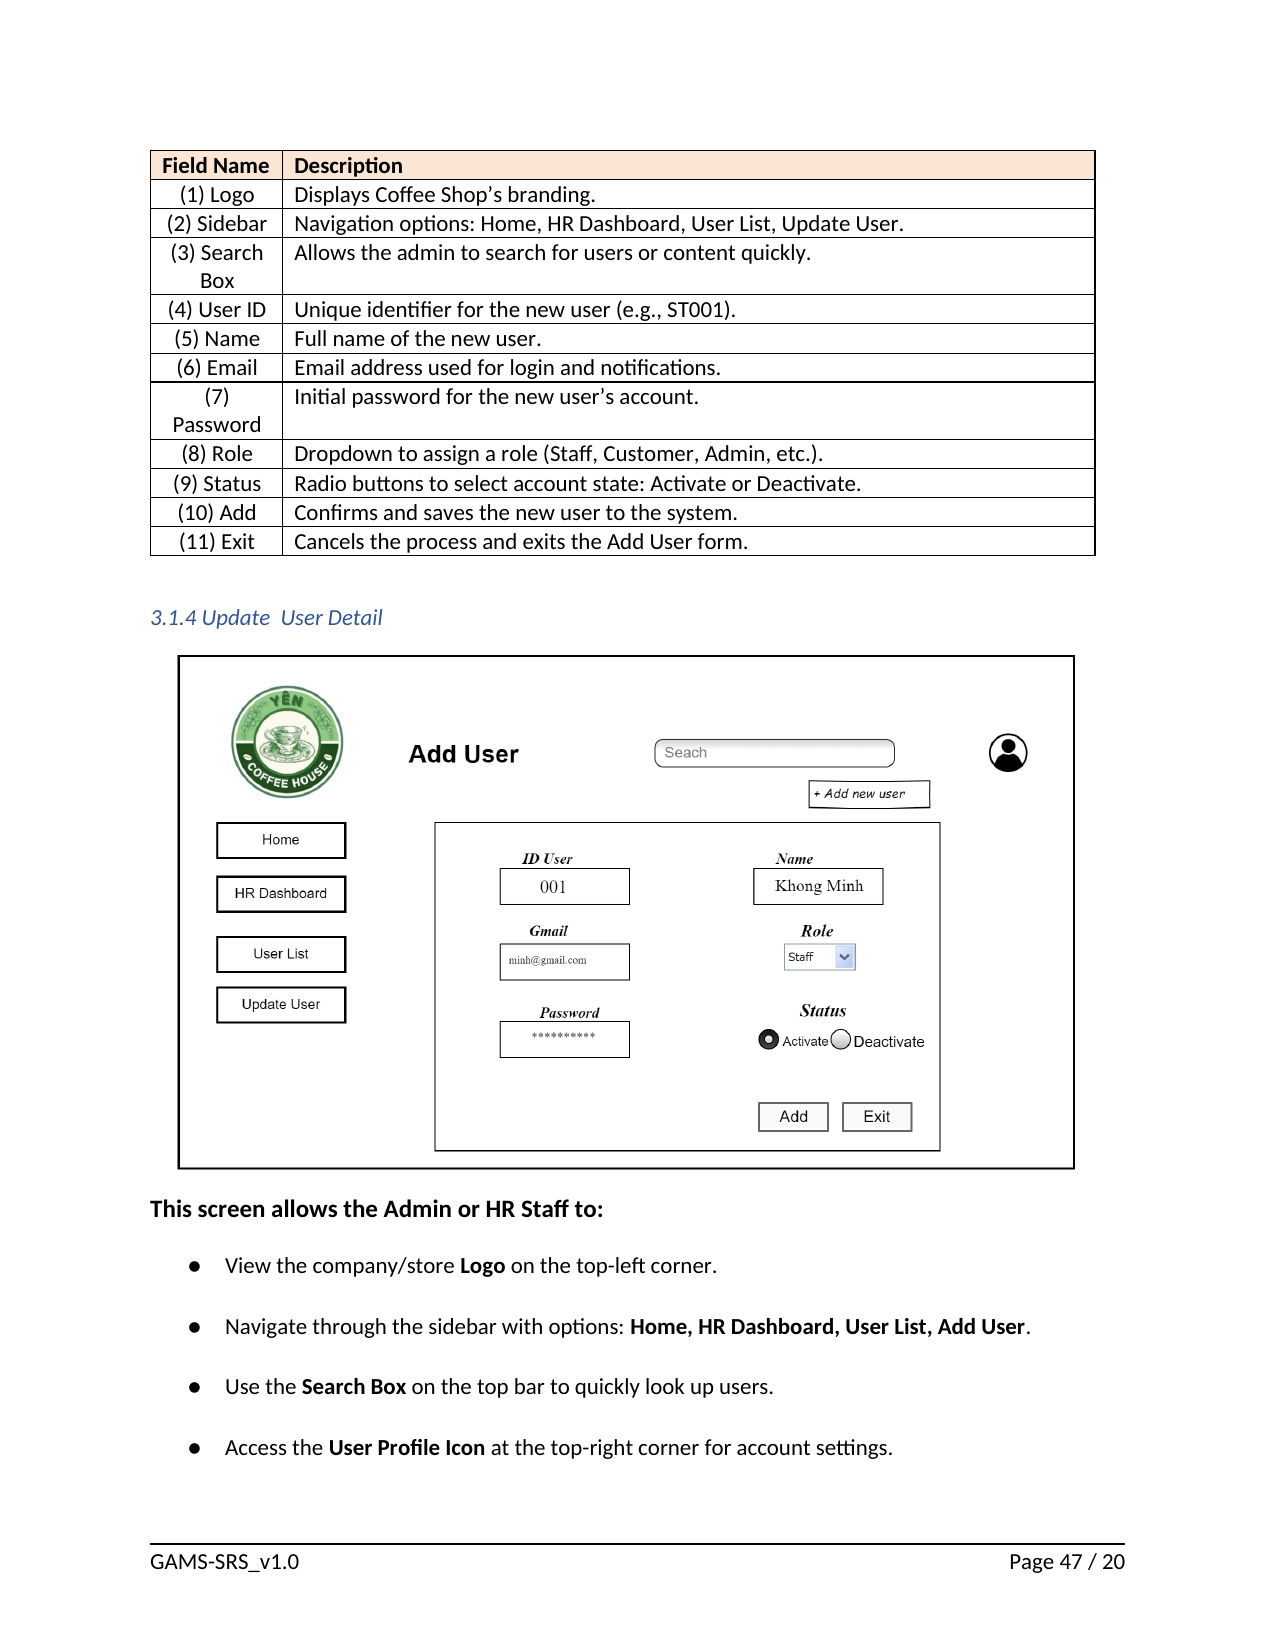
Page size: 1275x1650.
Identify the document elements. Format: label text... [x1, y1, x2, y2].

picture [150, 632, 1093, 1192]
list Access the User Profile Icon at the top-right corner for account settings. [187, 1433, 1125, 1491]
subtitle 3.1.4 Update User Detail [150, 603, 1125, 631]
list Use the Search Box on the top bar to quickly look up users. [187, 1372, 1125, 1431]
list View the company/store Logo on the top-left corner. [187, 1252, 1125, 1310]
list Navigate through the sidebar with options: Home, HR Dashboard, User List, Add User. [187, 1312, 1125, 1370]
